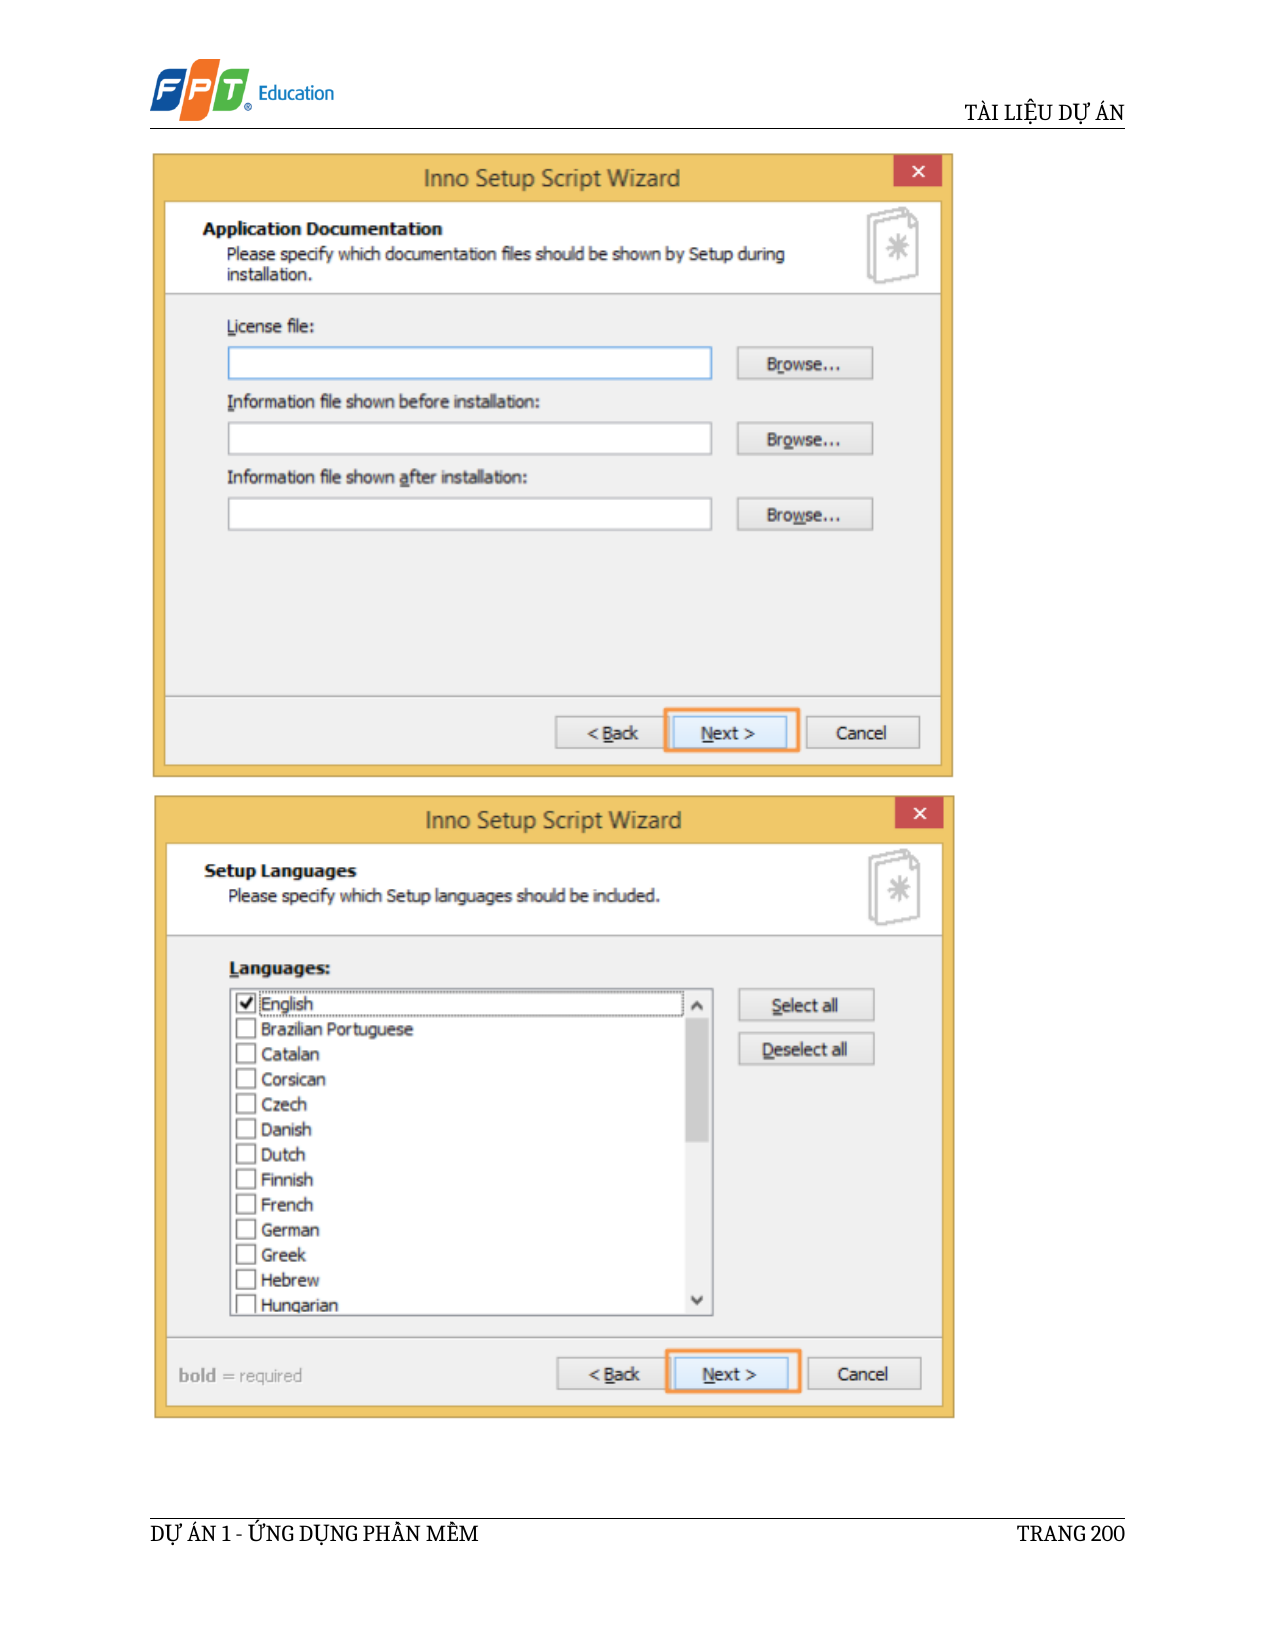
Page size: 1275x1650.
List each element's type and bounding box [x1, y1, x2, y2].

picture [150, 59, 336, 121]
picture [150, 150, 958, 782]
picture [150, 791, 961, 1423]
